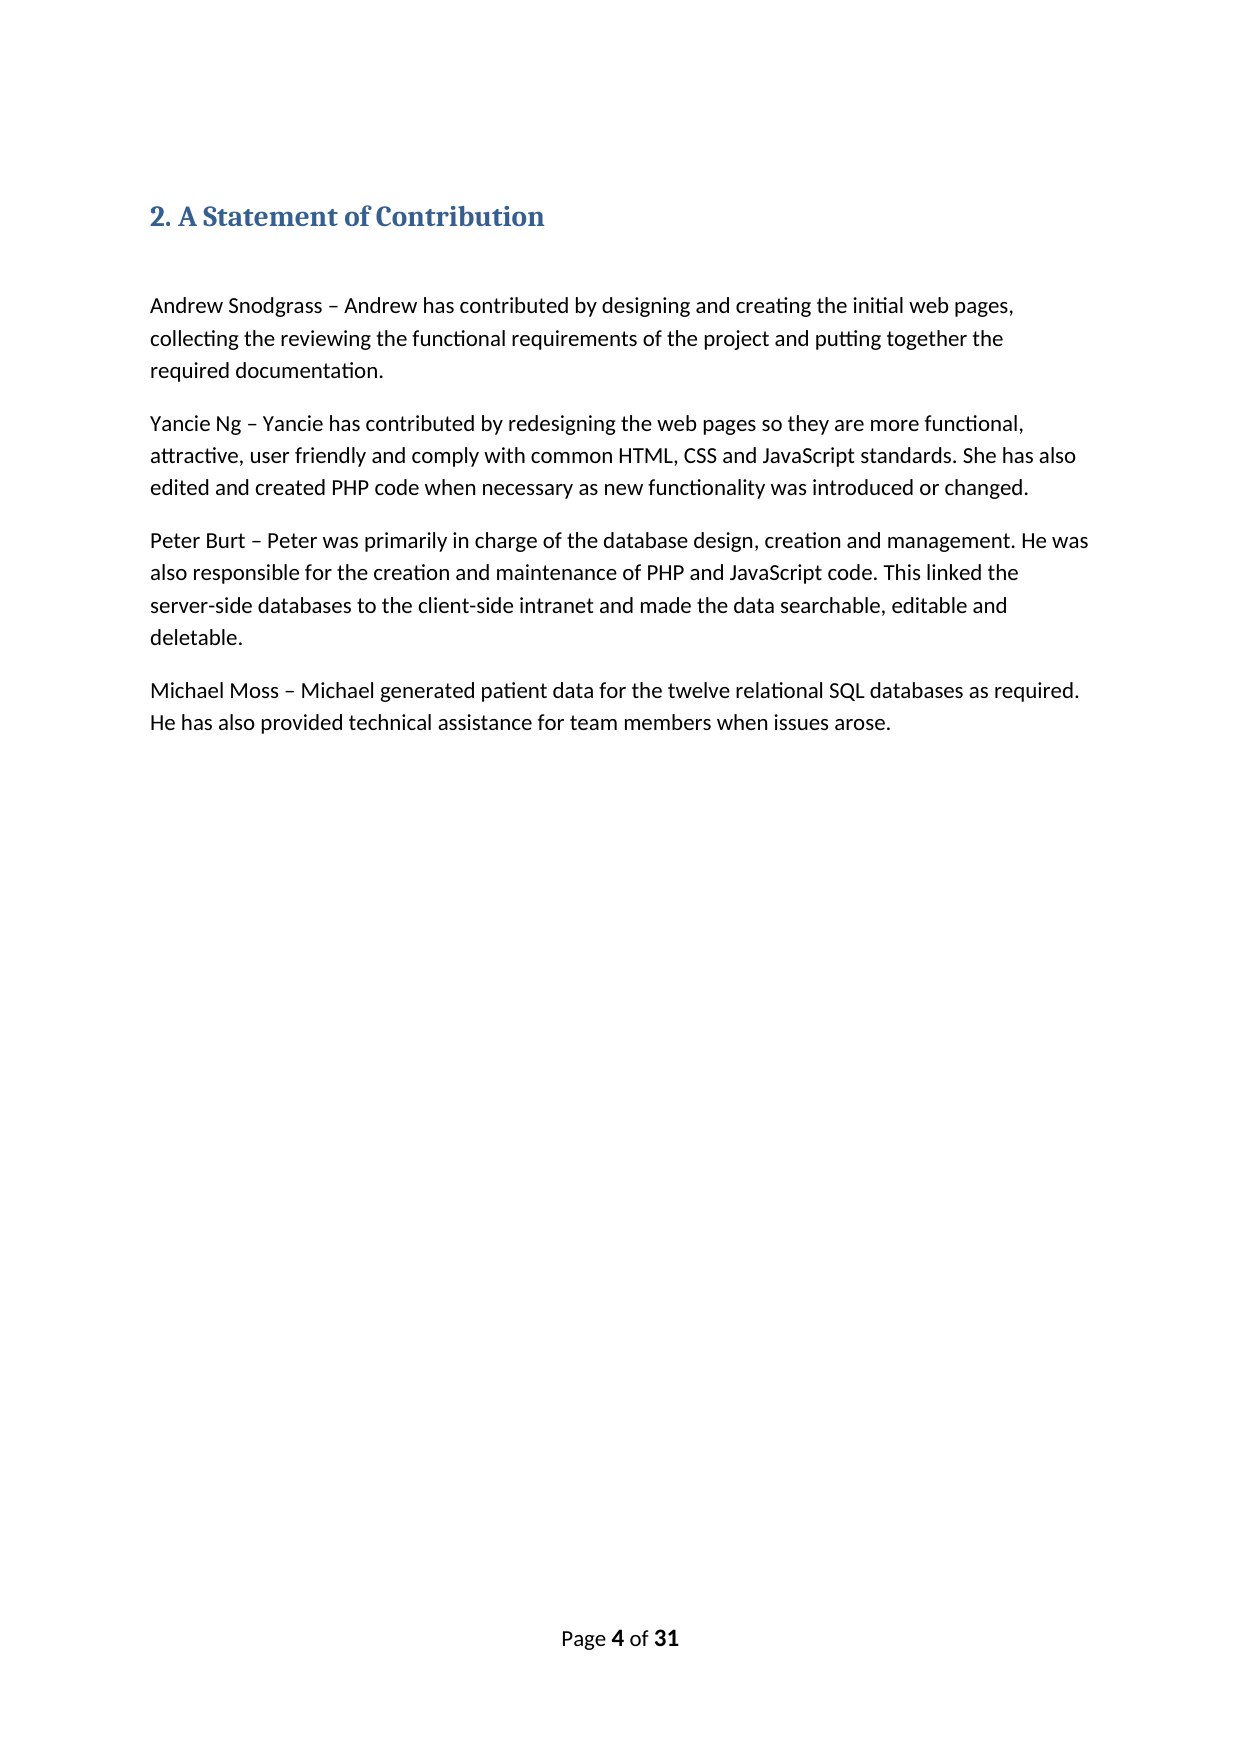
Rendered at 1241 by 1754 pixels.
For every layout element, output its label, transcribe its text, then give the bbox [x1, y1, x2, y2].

text Peter Burt – Peter was primarily in charge of the database design, creation and management. He was also responsible for the creation and maintenance of PHP and JavaScript code. This linked the server-side databases to the client-side intranet and made the data searchable, editable and deletable. [150, 526, 1090, 651]
text Michael Moss – Michael generated patient data for the twelve relational SQL databases as required. He has also provided technical assistance for team members when issues arose. [150, 676, 1090, 736]
text Andrew Snodgrass – Andrew has contributed by designing and creating the initial web pages, collecting the reviewing the functional requirements of the project and putting together the required documentation. [150, 292, 1090, 384]
subtitle 2. A Statement of Contribution [150, 200, 1090, 233]
text Yancie Ng – Yancie has contributed by redesigning the web pages so they are more functional, attractive, user friendly and comply with common HTML, CSS and JavaScript standards. She has also edited and created PHP code when necessary as new functionality was introduced or changed. [150, 409, 1090, 501]
